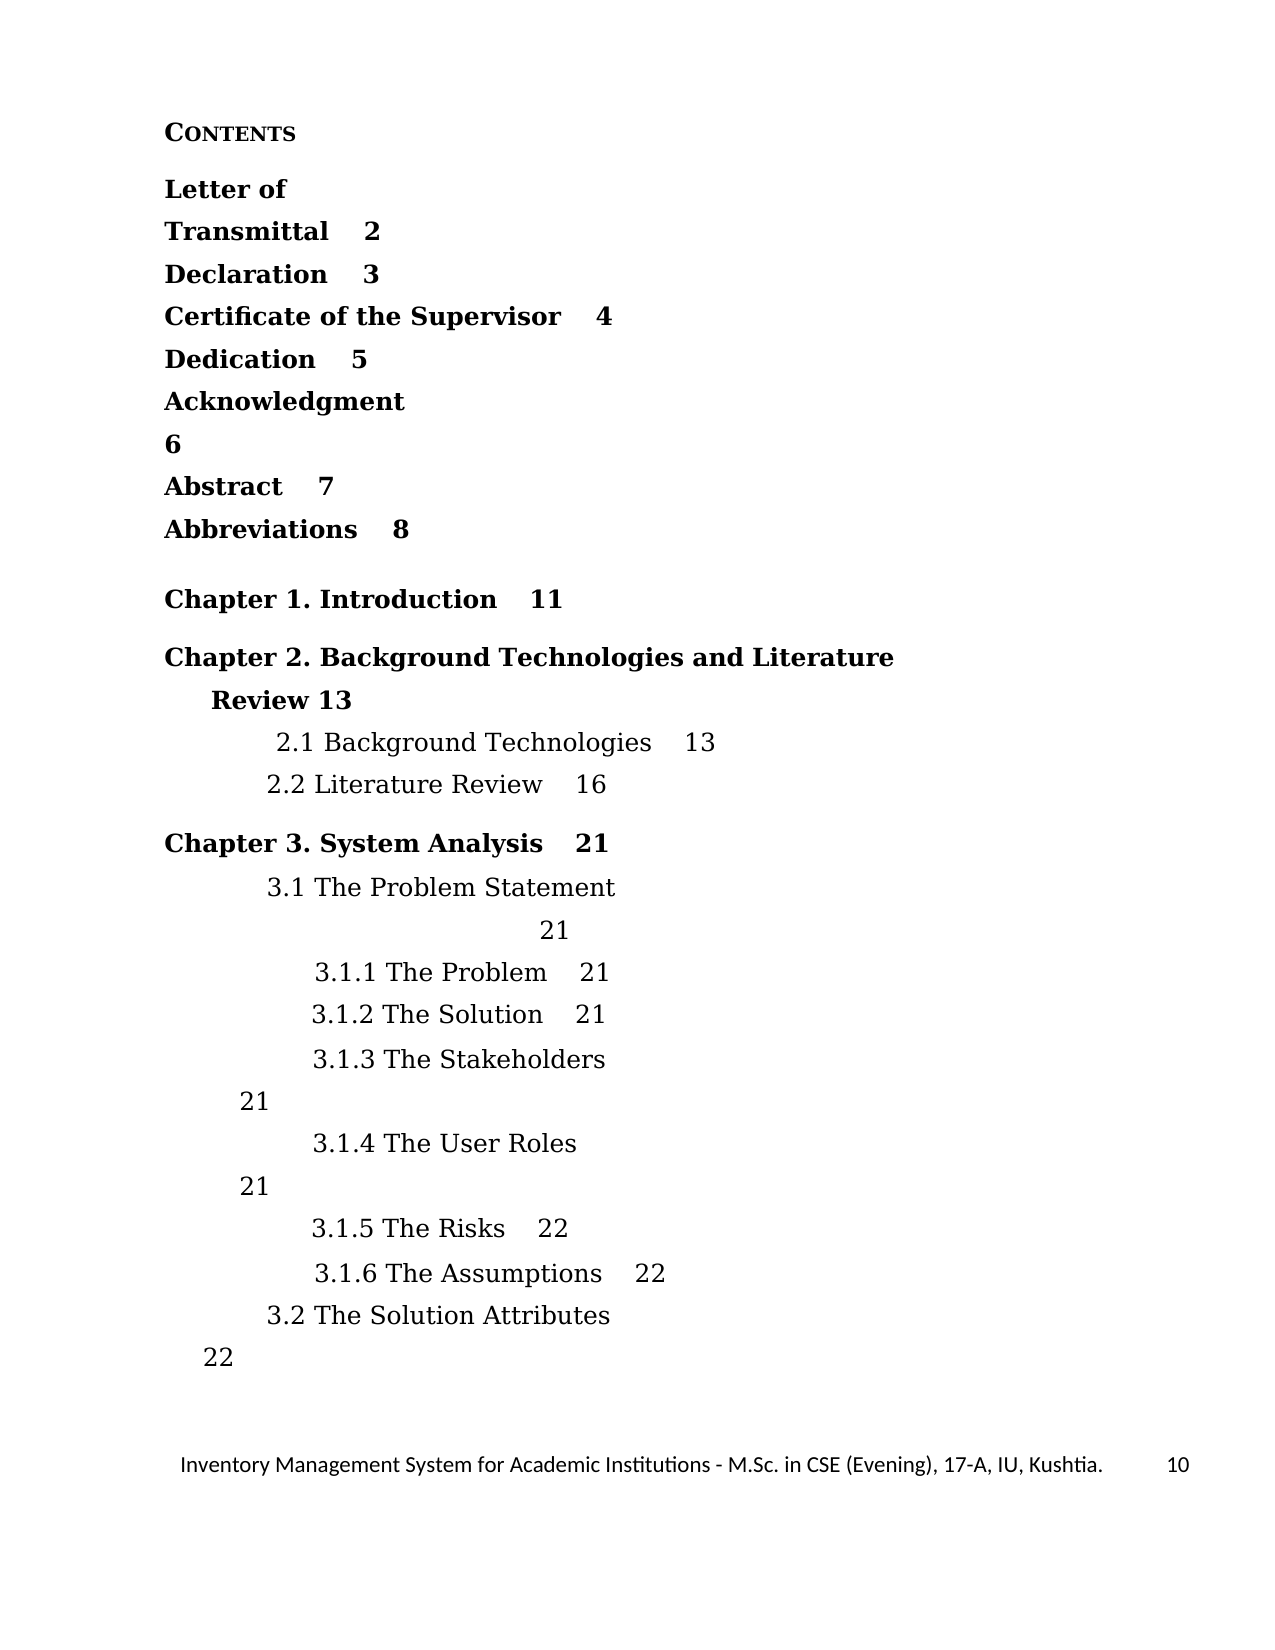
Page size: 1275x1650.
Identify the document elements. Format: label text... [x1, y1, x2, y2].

text Dedication 5 [164, 345, 434, 374]
text 2.1 Background Technologies 13 [164, 728, 944, 757]
text UML = Unified Modeling LanguageCONTENTS [164, 118, 1186, 147]
text Chapter 1. Introduction 11 [164, 584, 1188, 614]
text Acknowledgment 6 [164, 387, 434, 459]
text 3.2 The Solution Attributes 22 [203, 1301, 632, 1372]
text Declaration 3 [164, 260, 516, 289]
text 3.1 The Problem Statement 21 [211, 873, 640, 945]
text Abstract 7 [164, 472, 434, 502]
text 3.1.3 The Stakeholders 21 [239, 1045, 640, 1116]
text 3.1.2 The Solution 21 [239, 1000, 1188, 1029]
text Abbreviations 8 [164, 515, 434, 544]
text 3.1.4 The User Roles 21 [239, 1129, 640, 1201]
text 3.1.6 The Assumptions 22 [203, 1259, 676, 1288]
text Chapter 2. Background Technologies and Literature Review 13 [164, 643, 944, 715]
text Certificate of the Supervisor 4 [164, 302, 619, 332]
text Letter of Transmittal 2 [164, 175, 434, 247]
text 2.2 Literature Review 16 [211, 770, 1188, 799]
text Chapter 3. System Analysis 21 [164, 829, 1188, 858]
text 3.1.1 The Problem 21 [211, 958, 640, 987]
text 3.1.5 The Risks 22 [239, 1214, 1188, 1243]
